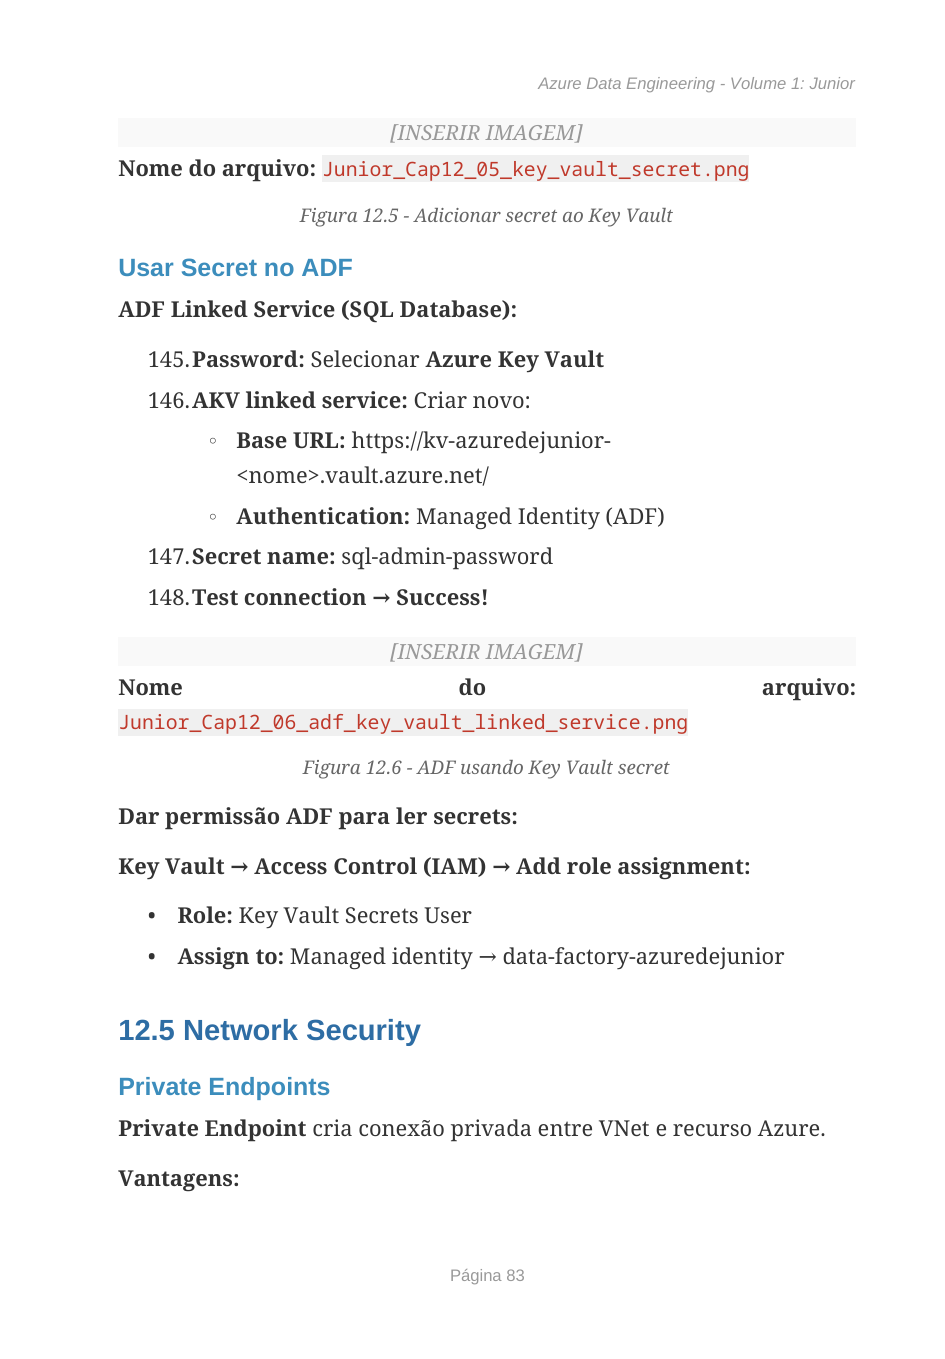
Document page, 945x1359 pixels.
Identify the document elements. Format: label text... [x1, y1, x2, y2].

text Key Vault → Access Control (IAM) → Add role assignment: [118, 851, 856, 881]
list Base URL: https://kv-azuredejunior-<nome>.vault.azure.net/ [207, 425, 856, 490]
subtitle Private Endpoints [118, 1072, 856, 1100]
text Dar permissão ADF para ler secrets: [118, 801, 856, 831]
text [INSERIR IMAGEM] [118, 118, 856, 147]
list Assign to: Managed identity → data-factory-azuredejunior [148, 941, 856, 971]
text [INSERIR IMAGEM] [118, 637, 856, 666]
list Test connection → Success! [148, 582, 856, 612]
text Nome do arquivo: Junior_Cap12_06_adf_key_vault_linked_service.png [118, 672, 856, 736]
list AKV linked service: Criar novo: [148, 385, 856, 414]
list Secret name: sql-admin-password [148, 541, 856, 571]
text Nome do arquivo: Junior_Cap12_05_key_vault_secret.png [118, 153, 856, 183]
text Private Endpoint cria conexão privada entre VNet e recurso Azure. [118, 1113, 856, 1143]
subtitle 12.5 Network Security [118, 1013, 856, 1047]
list Password: Selecionar Azure Key Vault [148, 344, 856, 374]
text Figura 12.5 - Adicionar secret ao Key Vault [118, 202, 856, 228]
subtitle Usar Secret no ADF [118, 253, 856, 282]
list Authentication: Managed Identity (ADF) [207, 501, 856, 530]
text Vantagens: [118, 1163, 856, 1192]
text ADF Linked Service (SQL Database): [118, 294, 856, 324]
list Role: Key Vault Secrets User [148, 900, 856, 930]
text Figura 12.6 - ADF usando Key Vault secret [118, 755, 856, 780]
